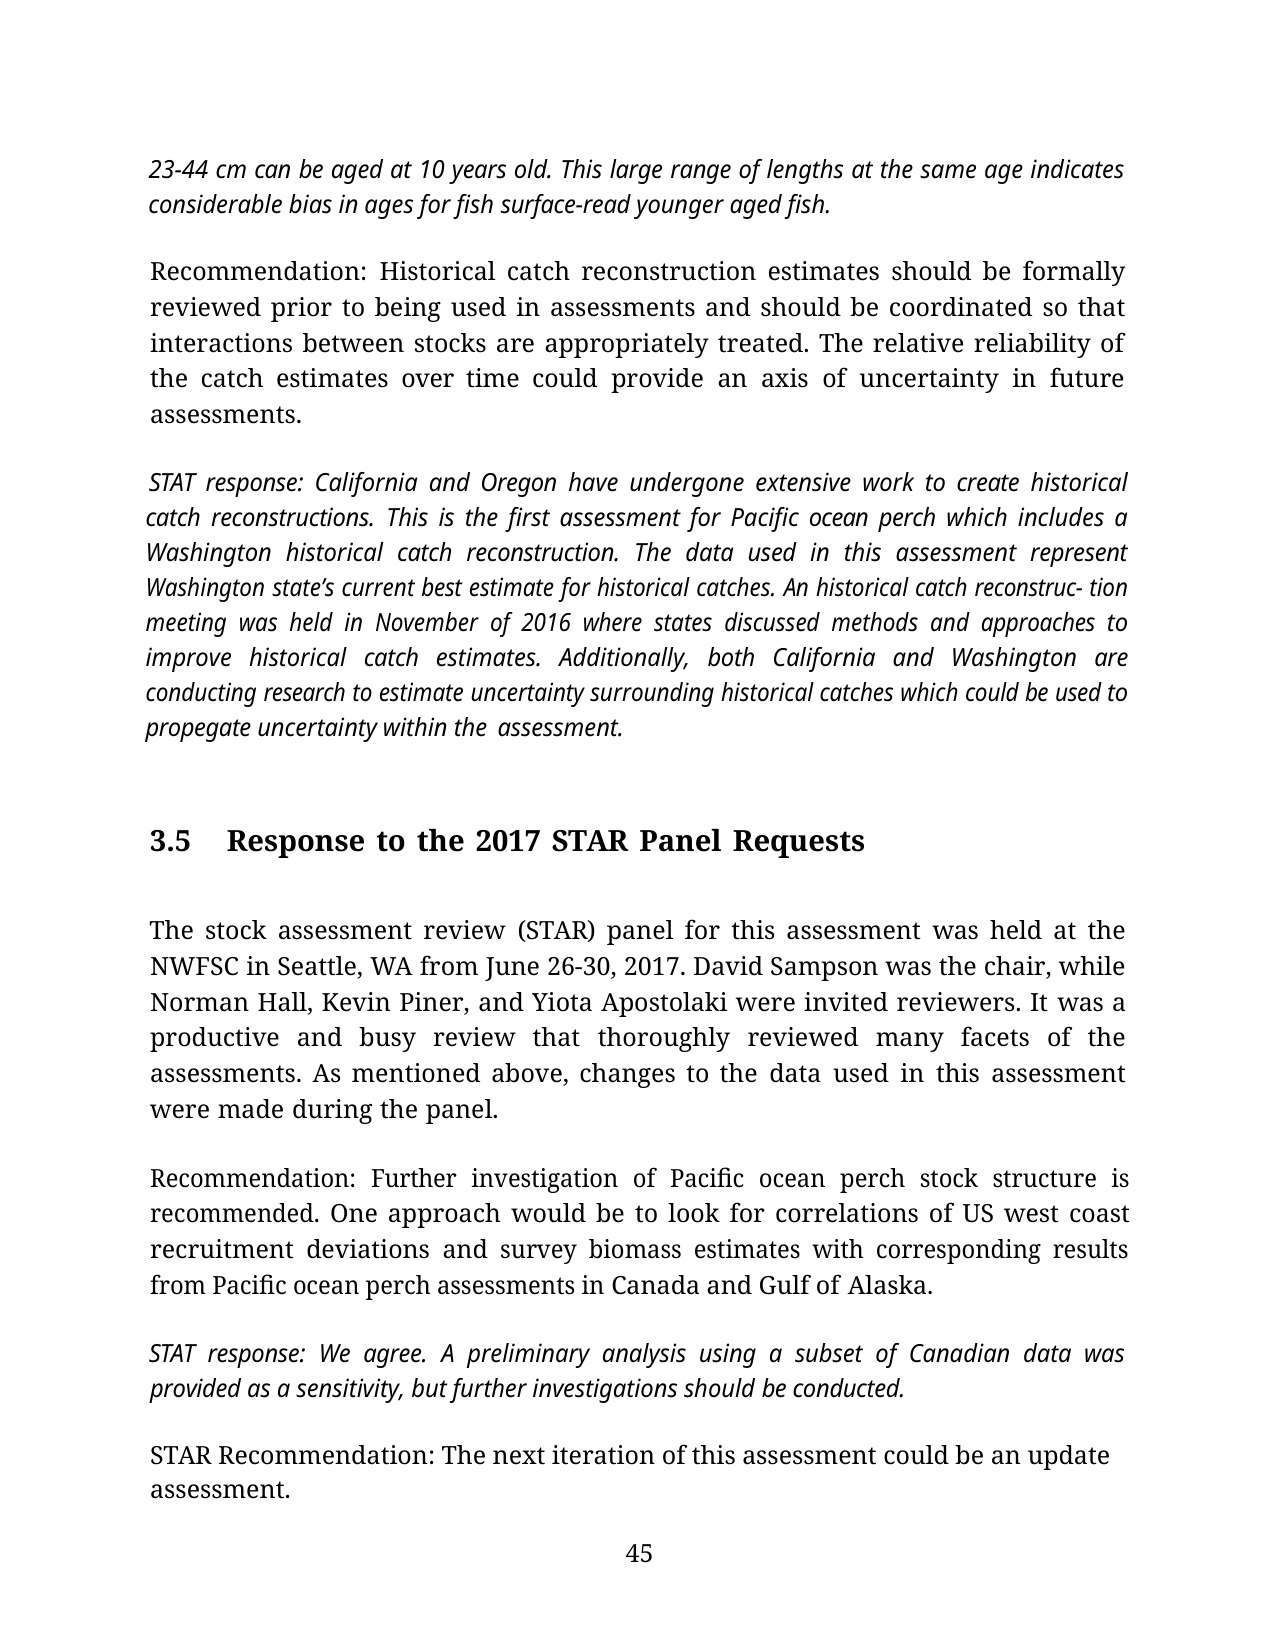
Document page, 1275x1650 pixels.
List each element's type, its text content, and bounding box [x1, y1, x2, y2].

text STAT response: California and Oregon have undergone extensive work to create historical catch reconstructions. This is the first assessment for Pacific ocean perch which includes a Washington historical catch reconstruction. The data used in this assessment represent Washington state’s current best estimate for historical catches. An historical catch reconstruc- tion meeting was held in November of 2016 where states discussed methods and approaches to improve historical catch estimates. Additionally, both California and Washington are conducting research to estimate uncertainty surrounding historical catches which could be used to propegate uncertainty within the assessment. [145, 464, 1128, 744]
text STAR Recommendation: The next iteration of this assessment could be an update assessment. [150, 1438, 1167, 1506]
text Recommendation: Further investigation of Pacific ocean perch stock structure is recommended. One approach would be to look for correlations of US west coast recruitment deviations and survey biomass estimates with corresponding results from Pacific ocean perch assessments in Canada and Gulf of Alaska. [150, 1160, 1130, 1301]
text STAT response: We agree. A preliminary analysis using a subset of Canadian data was provided as a sensitivity, but further investigations should be conducted. [149, 1335, 1125, 1404]
list Response to the 2017 STAR Panel Requests [150, 820, 1167, 859]
text 23-44 cm can be aged at 10 years old. This large range of lengths at the same age indicates considerable bias in ages for fish surface-read younger aged fish. [148, 151, 1125, 220]
text The stock assessment review (STAR) panel for this assessment was held at the NWFSC in Seattle, WA from June 26-30, 2017. David Sampson was the chair, while Norman Hall, Kevin Piner, and Yiota Apostolaki were invited reviewers. It was a productive and busy review that thoroughly reviewed many facets of the assessments. As mentioned above, changes to the data used in this assessment were made during the panel. [149, 913, 1126, 1126]
text Recommendation: Historical catch reconstruction estimates should be formally reviewed prior to being used in assessments and should be coordinated so that interactions between stocks are appropriately treated. The relative reliability of the catch estimates over time could provide an axis of uncertainty in future assessments. [150, 254, 1125, 431]
